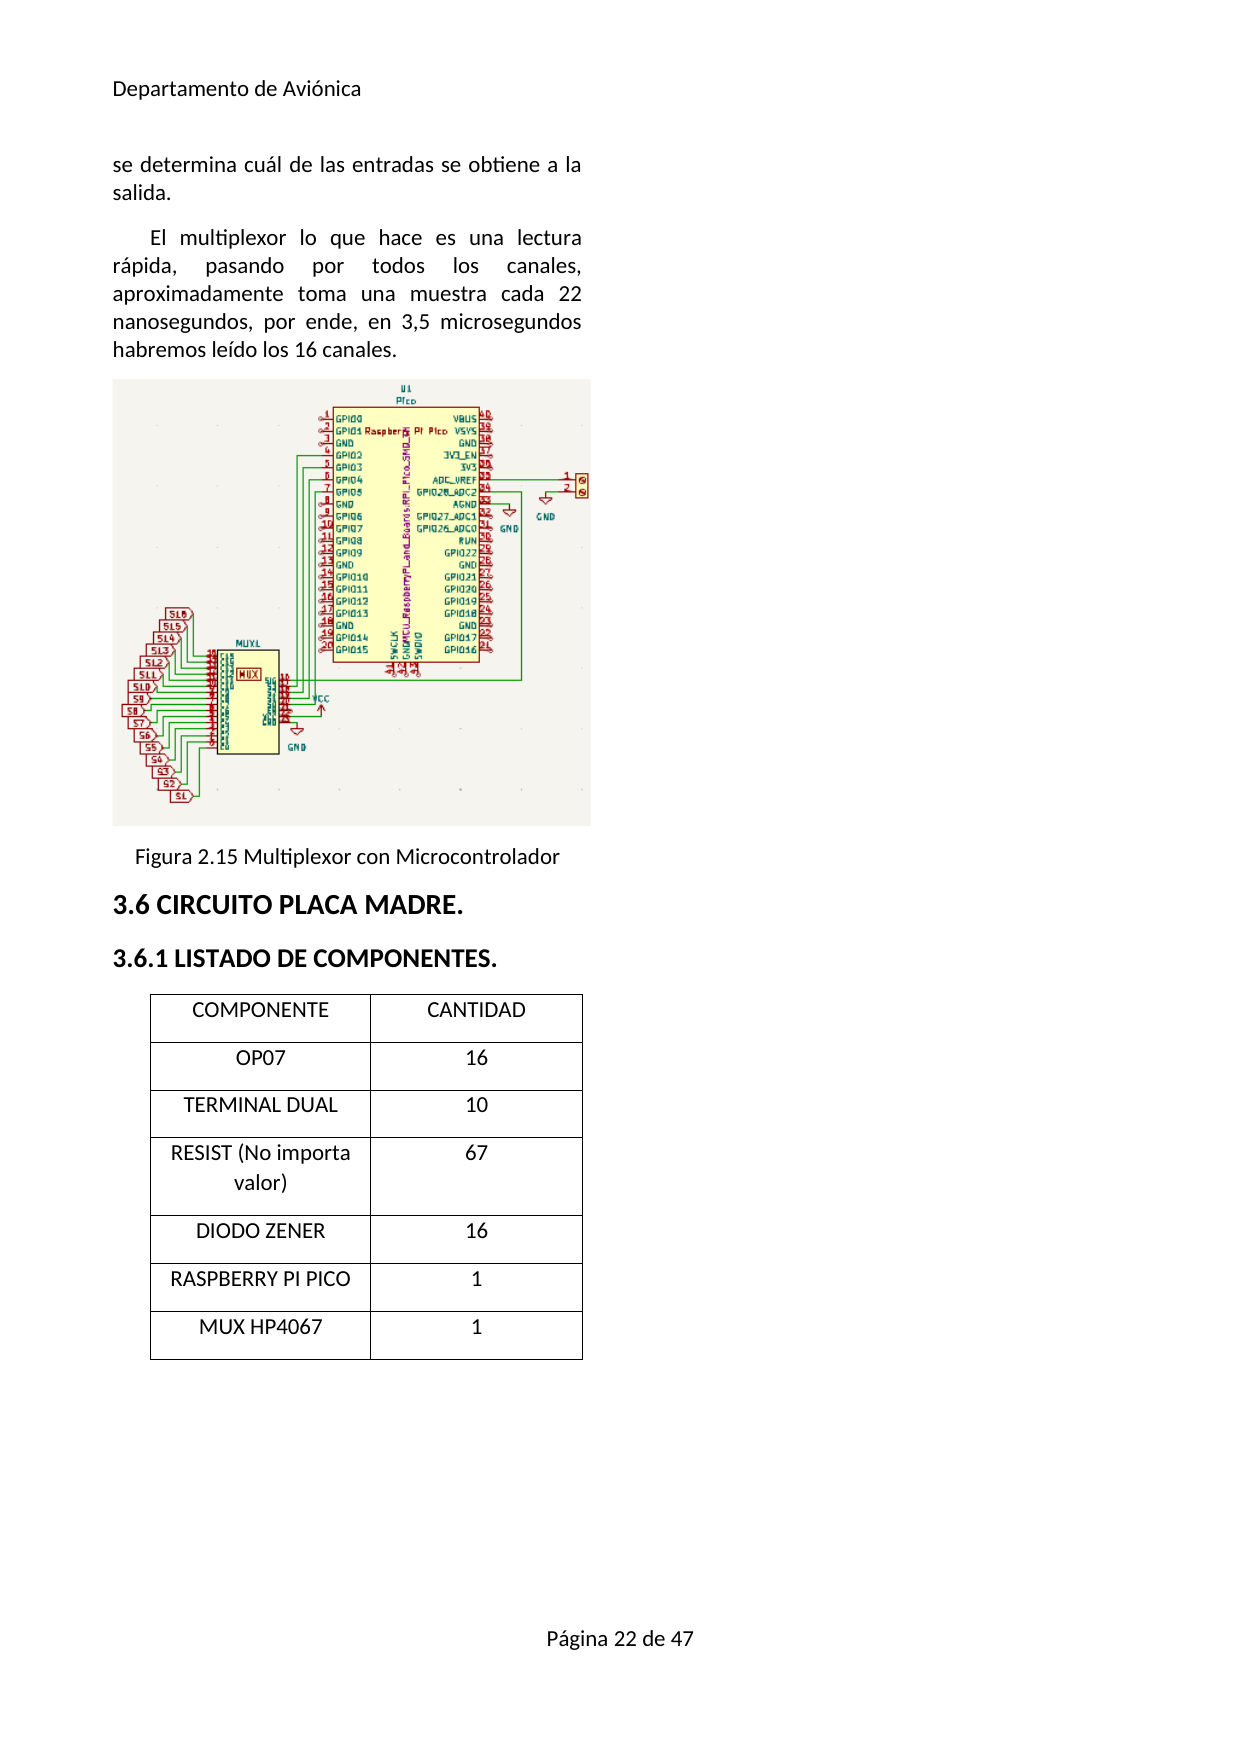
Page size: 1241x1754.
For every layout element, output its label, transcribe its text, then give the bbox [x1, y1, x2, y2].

text El multiplexor lo que hace es una lectura rápida, pasando por todos los canales, aproximadamente toma una muestra cada 22 nanosegundos, por ende, en 3,5 microsegundos habremos leído los 16 canales. [112, 223, 582, 363]
table_cell 16 [371, 1043, 582, 1089]
table_cell DIODO ZENER [151, 1216, 370, 1263]
text Figura 2.15 Multiplexor con Microcontrolador [112, 842, 582, 870]
table_cell 10 [371, 1091, 582, 1137]
table_header COMPONENTE [151, 995, 370, 1042]
table_cell RESIST (No importa valor) [151, 1138, 370, 1215]
table_cell TERMINAL DUAL [151, 1091, 370, 1137]
subtitle 3.6.1 LISTADO DE COMPONENTES. [112, 942, 582, 974]
table_cell 16 [371, 1216, 582, 1263]
table_cell MUX HP4067 [151, 1312, 370, 1359]
table_header CANTIDAD [371, 995, 582, 1042]
table_cell 1 [371, 1264, 582, 1311]
table_cell 1 [371, 1312, 582, 1359]
table_cell 67 [371, 1138, 582, 1215]
table_cell OP07 [151, 1043, 370, 1089]
table_cell RASPBERRY PI PICO [151, 1264, 370, 1311]
picture [112, 379, 591, 826]
subtitle 3.6 CIRCUITO PLACA MADRE. [112, 886, 582, 922]
